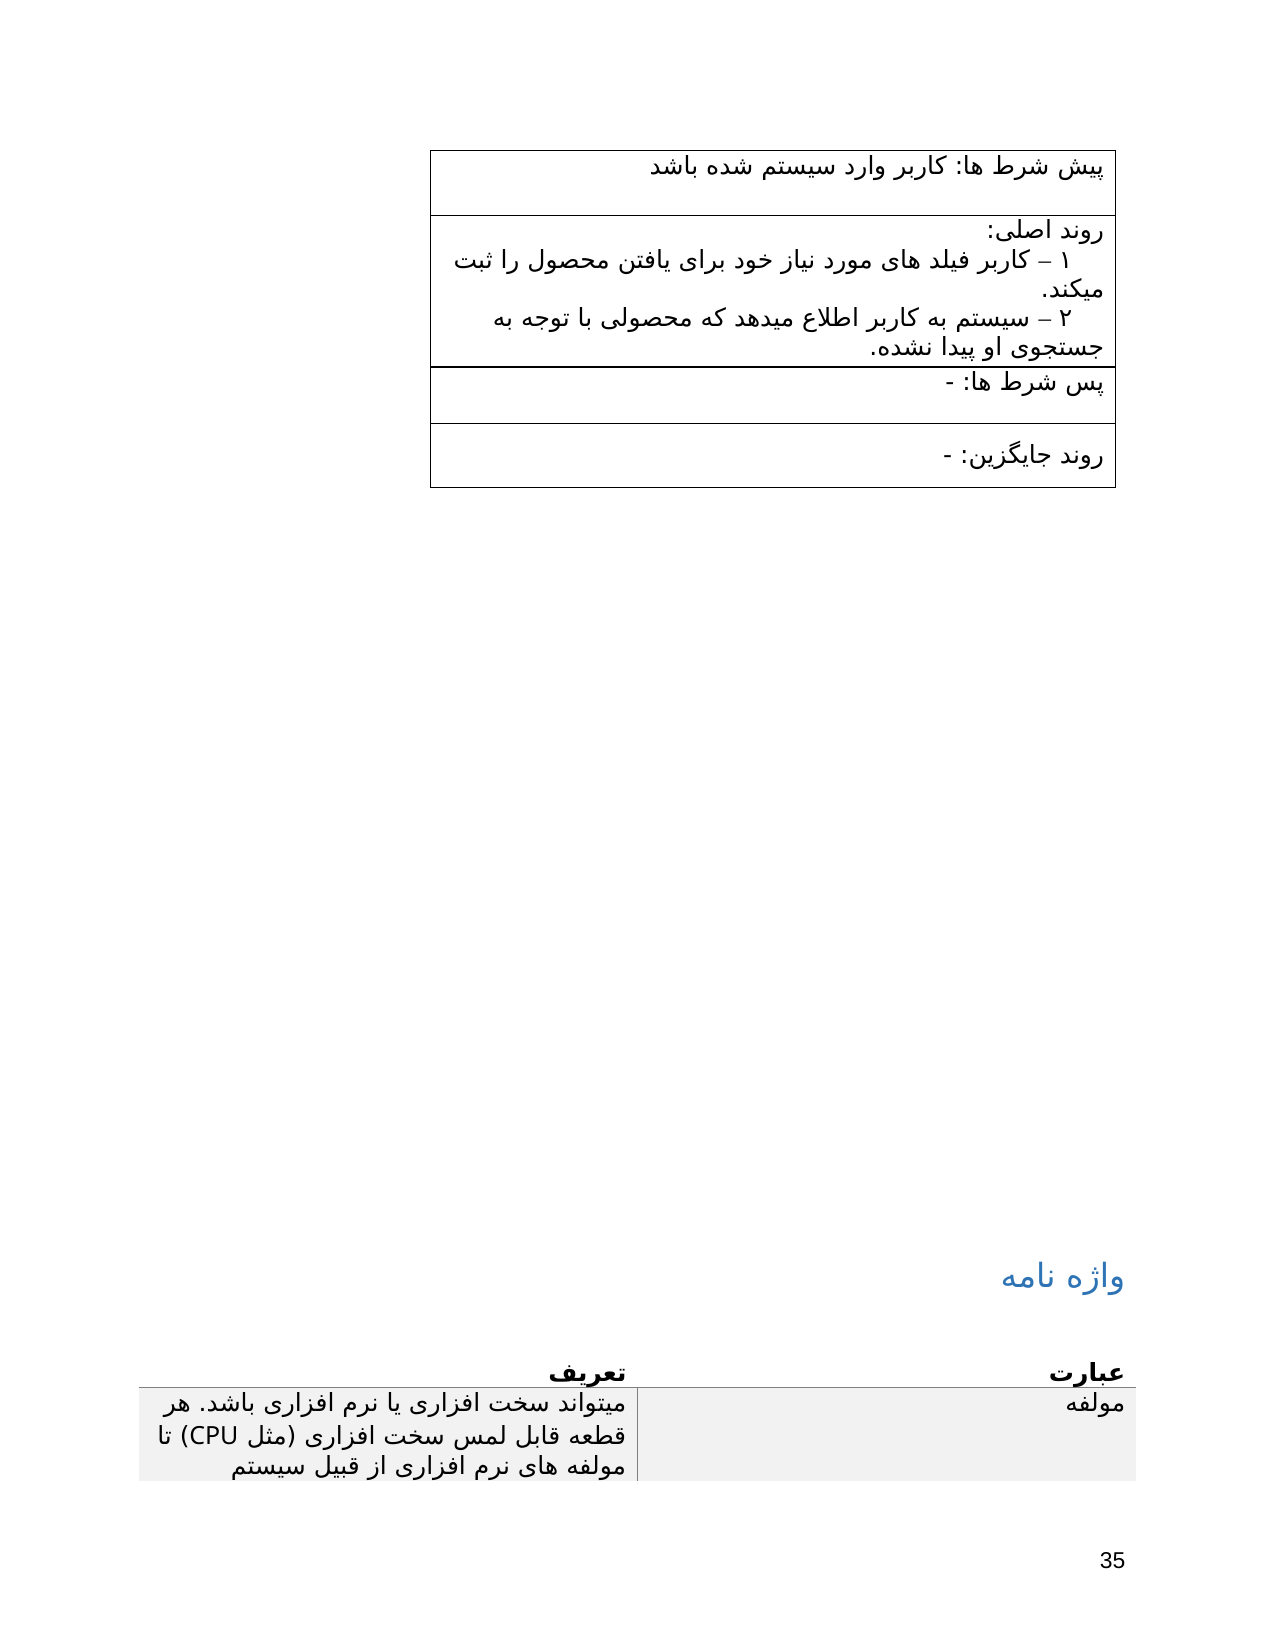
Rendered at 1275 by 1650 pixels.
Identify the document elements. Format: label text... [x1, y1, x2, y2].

table_header تعریف [139, 1358, 637, 1387]
table_cell روند اصلی: ۱ – کاربر فیلد های مورد نیاز خود برای یافتن محصول را ثبت میکند. ۲ – سیستم به کاربر اطلاع میدهد که محصولی با توجه به جستجوی او پیدا نشده. [431, 216, 1115, 366]
table_cell پیش شرط ها: کاربر وارد سیستم شده باشد [431, 151, 1115, 214]
subtitle واژه نامه [150, 1257, 1125, 1296]
table_cell مولفه [638, 1388, 1136, 1481]
table_cell روند جایگزین: - [431, 424, 1115, 487]
table_header عبارت [638, 1358, 1136, 1387]
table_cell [139, 1388, 637, 1481]
table_cell پس شرط ها: - [431, 368, 1115, 422]
